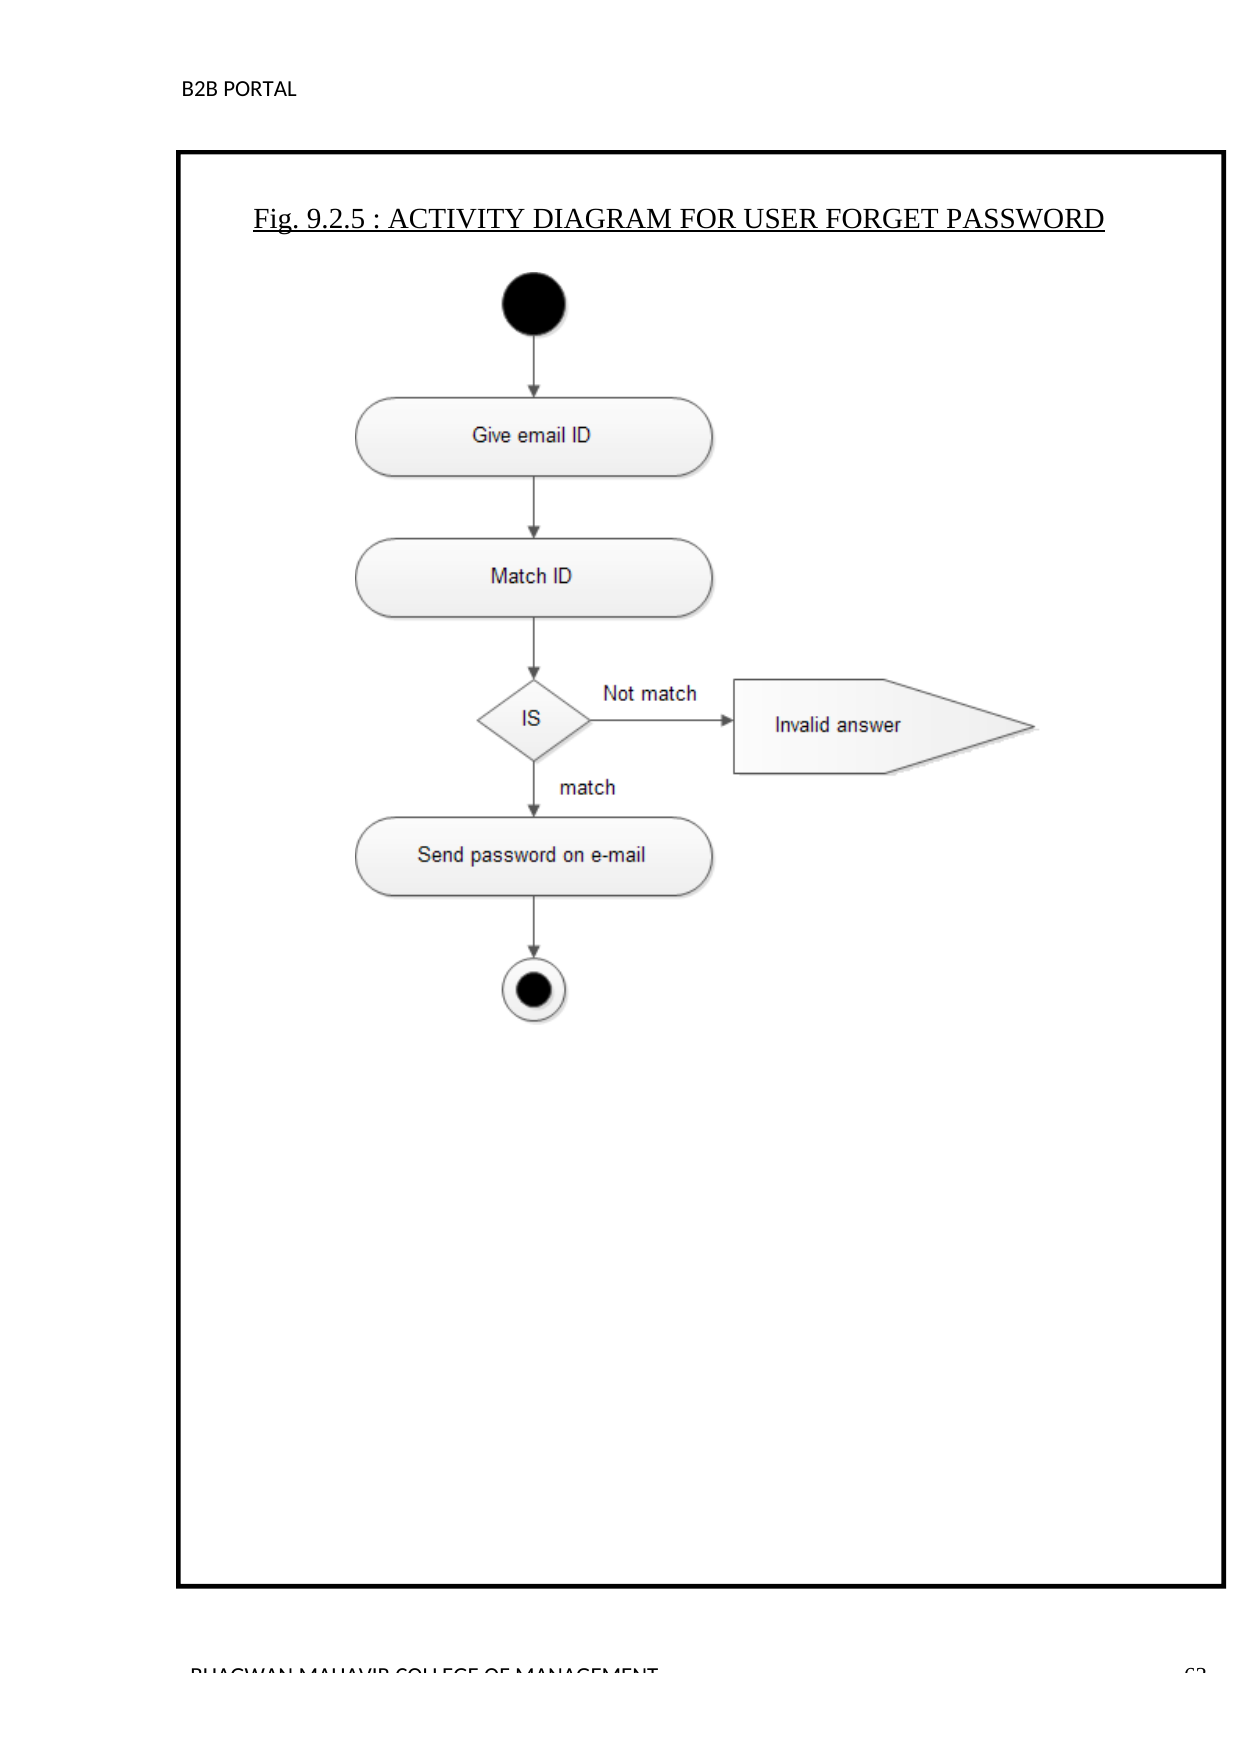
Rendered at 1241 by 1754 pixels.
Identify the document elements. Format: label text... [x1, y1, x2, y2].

picture [355, 272, 1040, 1025]
text Fig. 9.2.5 : ACTIVITY DIAGRAM FOR USER FORGET PASSWORD [253, 201, 1240, 235]
